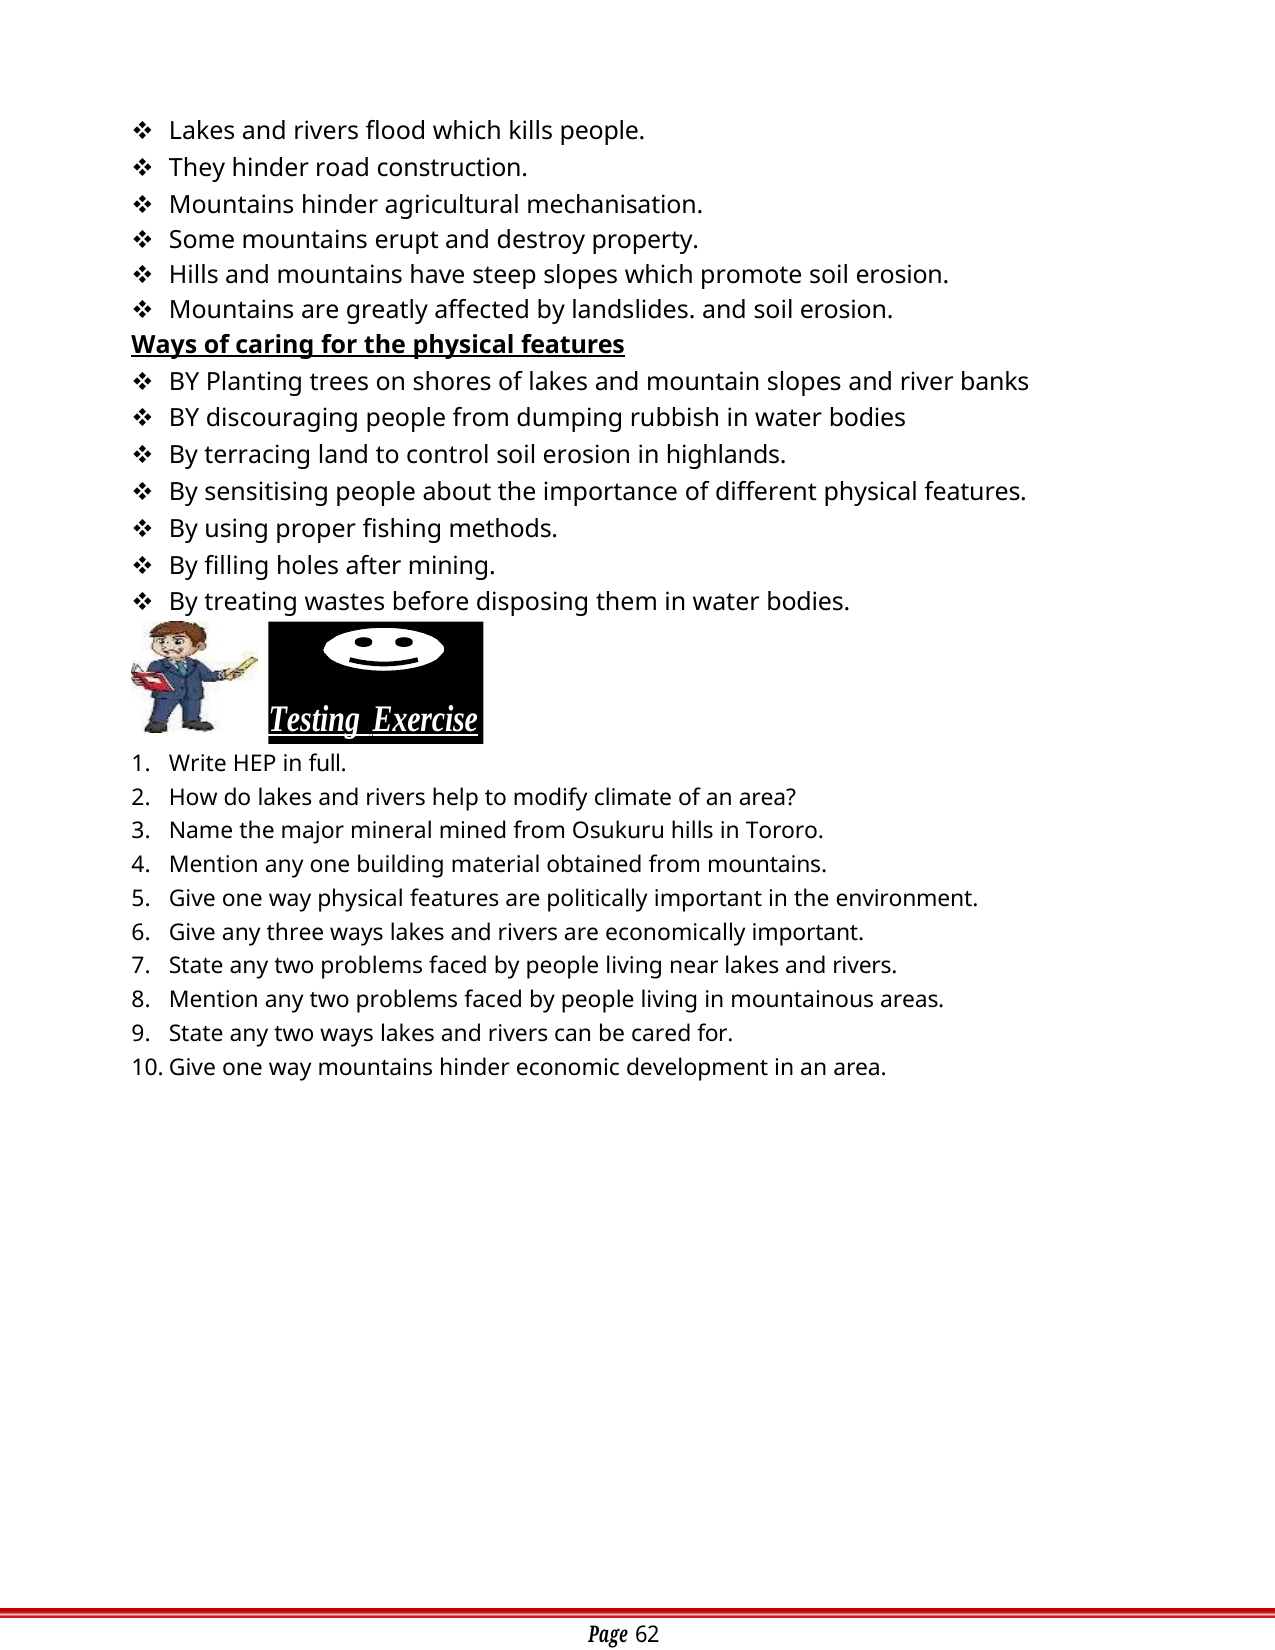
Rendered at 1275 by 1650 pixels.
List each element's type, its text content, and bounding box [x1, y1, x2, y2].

list Mountains are greatly affected by landslides. and soil erosion. [131, 291, 1189, 326]
list By filling holes after mining. [131, 547, 1189, 581]
list Name the major mineral mined from Osukuru hills in Tororo. [131, 814, 1189, 846]
list Write HEP in full. [131, 621, 1189, 778]
subtitle Ways of caring for the physical features [131, 326, 1189, 360]
list State any two ways lakes and rivers can be cared for. [131, 1017, 1189, 1048]
list Lakes and rivers flood which kills people. [131, 112, 1189, 146]
list They hinder road construction. [131, 149, 1189, 183]
list Mountains hinder agricultural mechanisation. [131, 186, 1189, 221]
list State any two problems faced by people living near lakes and rivers. [131, 949, 1189, 981]
picture [0, 1608, 1275, 1618]
list How do lakes and rivers help to modify climate of an area? [131, 781, 1189, 812]
list By using proper fishing methods. [131, 510, 1189, 544]
list Hills and mountains have steep slopes which promote soil erosion. [131, 256, 1189, 291]
list By treating wastes before disposing them in water bodies. [131, 584, 1189, 618]
list BY discouraging people from dumping rubbish in water bodies [131, 400, 1189, 434]
list By sensitising people about the importance of different physical features. [131, 474, 1189, 508]
list By terracing land to control soil erosion in highlands. [131, 437, 1189, 471]
list Some mountains erupt and destroy property. [131, 221, 1189, 256]
list Mention any one building material obtained from mountains. [131, 848, 1189, 879]
list Give one way mountains hinder economic development in an area. [131, 1051, 1189, 1082]
list Mention any two problems faced by people living in mountainous areas. [131, 983, 1189, 1014]
list Give one way physical features are politically important in the environment. [131, 882, 1189, 913]
list Give any three ways lakes and rivers are economically important. [131, 916, 1189, 947]
list BY Planting trees on shores of lakes and mountain slopes and river banks [131, 363, 1189, 397]
